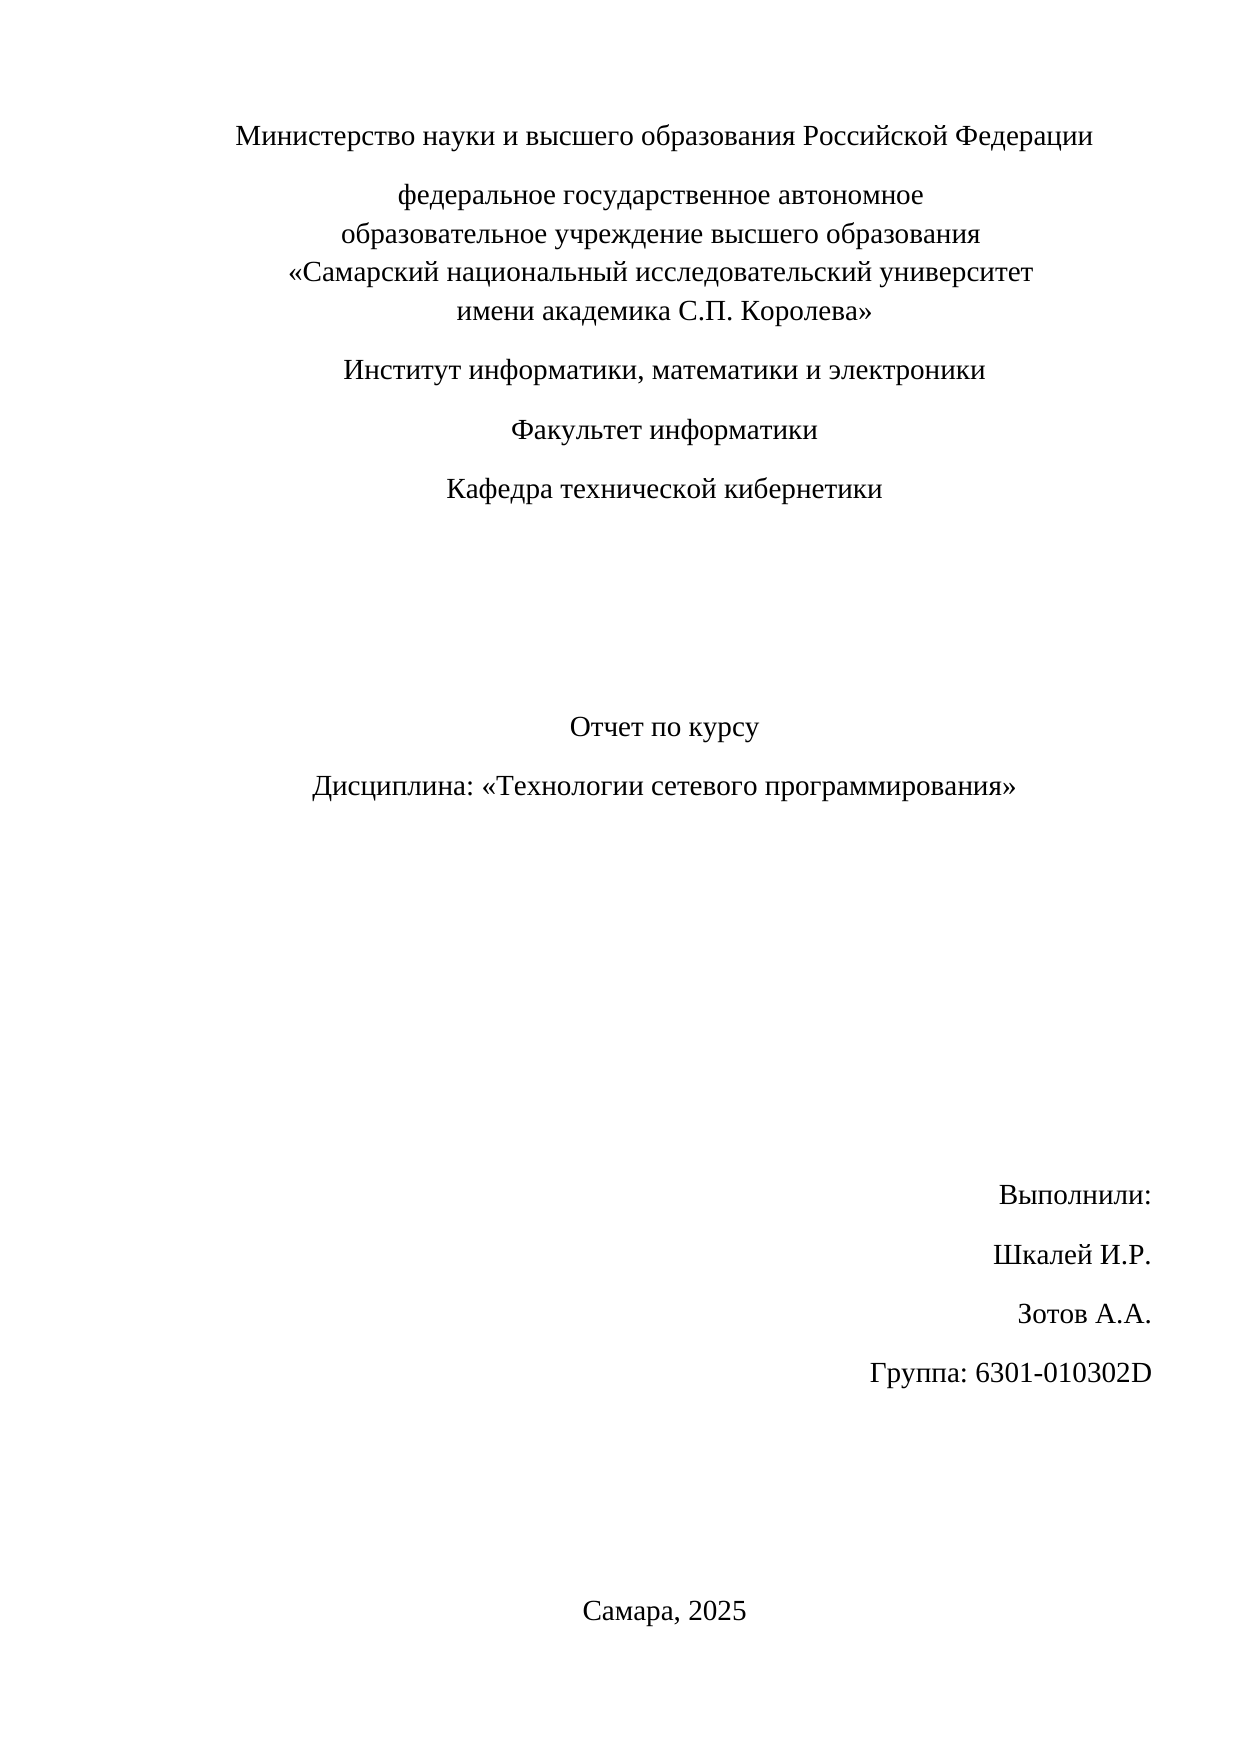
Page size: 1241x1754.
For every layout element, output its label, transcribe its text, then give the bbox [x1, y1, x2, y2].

text Шкалей И.Р. [177, 1237, 1152, 1270]
text Выполнили: [177, 1177, 1152, 1211]
text Группа: 6301-010302D [177, 1356, 1152, 1389]
text Министерство науки и высшего образования Российской Федерации [177, 118, 1152, 152]
text Кафедра технической кибернетики [177, 471, 1152, 505]
text федеральное государственное автономное образовательное учреждение высшего образования «Самарский национальный исследовательский университет имени академика С.П. Королева» [177, 177, 1152, 327]
text Институт информатики, математики и электроники [177, 352, 1152, 386]
text Дисциплина: «Технологии сетевого программирования» [177, 768, 1152, 802]
text Отчет по курсу [177, 709, 1152, 742]
text Зотов А.А. [177, 1296, 1152, 1330]
text Факультет информатики [177, 412, 1152, 445]
text Самара, 2025 [177, 1593, 1152, 1627]
